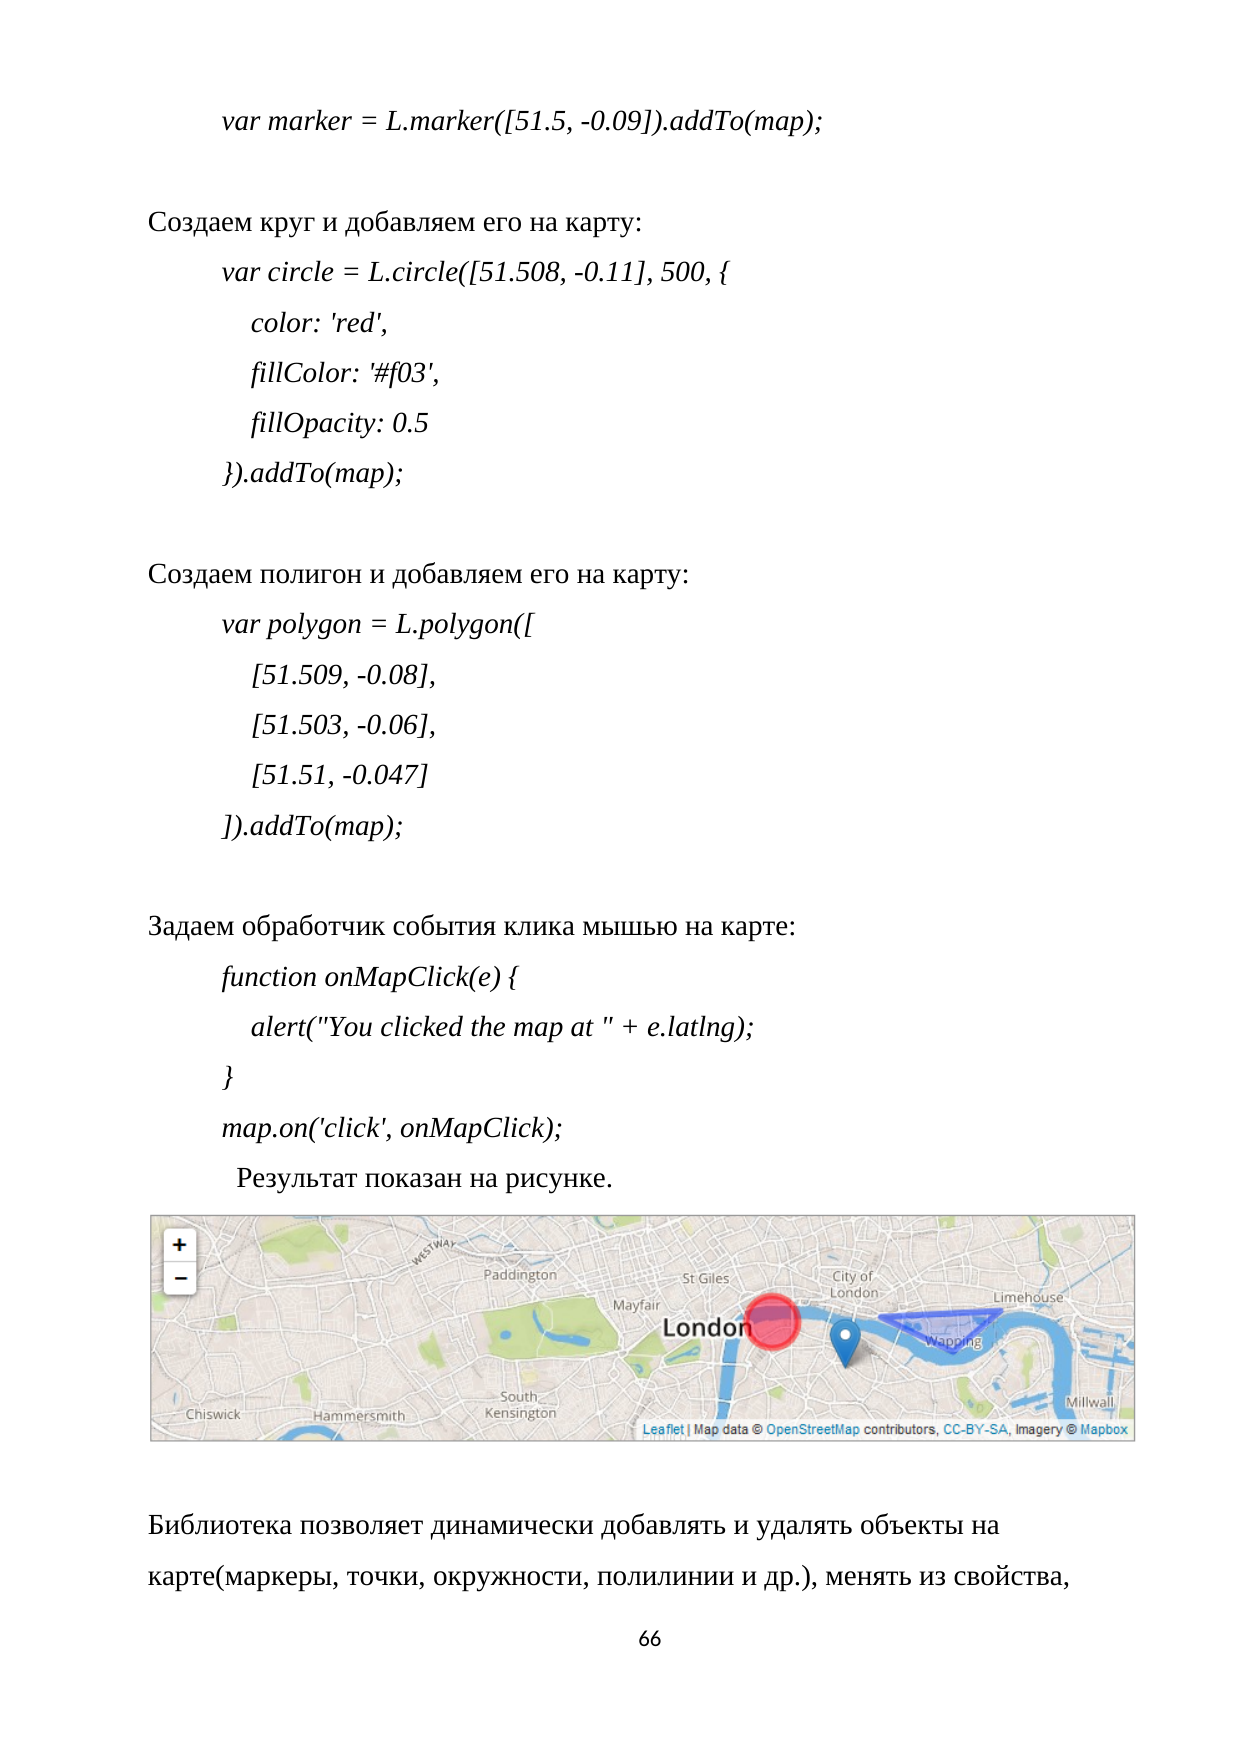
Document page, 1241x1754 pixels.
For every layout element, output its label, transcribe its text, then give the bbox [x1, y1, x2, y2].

text alert("You clicked the map at " + e.latlng); [148, 1009, 1152, 1043]
text color: 'red', [148, 305, 1152, 338]
text [51.51, -0.047] [148, 757, 1152, 791]
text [148, 1507, 1152, 1591]
text Результат показан на рисунке. [148, 1160, 1152, 1193]
text } [148, 1059, 1152, 1093]
text var marker = L.marker([51.5, -0.09]).addTo(map); [148, 103, 1152, 137]
text [51.509, -0.08], [148, 657, 1152, 690]
text ]).addTo(map); [148, 808, 1152, 841]
text var circle = L.circle([51.508, -0.11], 500, { [148, 254, 1152, 288]
text function onMapClick(e) { [148, 959, 1152, 992]
text Создаем круг и добавляем его на карту: [148, 204, 1152, 238]
text [51.503, -0.06], [148, 707, 1152, 741]
text Задаем обработчик события клика мышью на карте: [148, 908, 1152, 942]
text fillColor: '#f03', [148, 355, 1152, 388]
picture [147, 1210, 1141, 1444]
text var polygon = L.polygon([ [148, 607, 1152, 640]
text }).addTo(map); [148, 456, 1152, 489]
text Создаем полигон и добавляем его на карту: [148, 556, 1152, 590]
text fillOpacity: 0.5 [148, 405, 1152, 439]
text map.on('click', onMapClick); [148, 1110, 1152, 1143]
